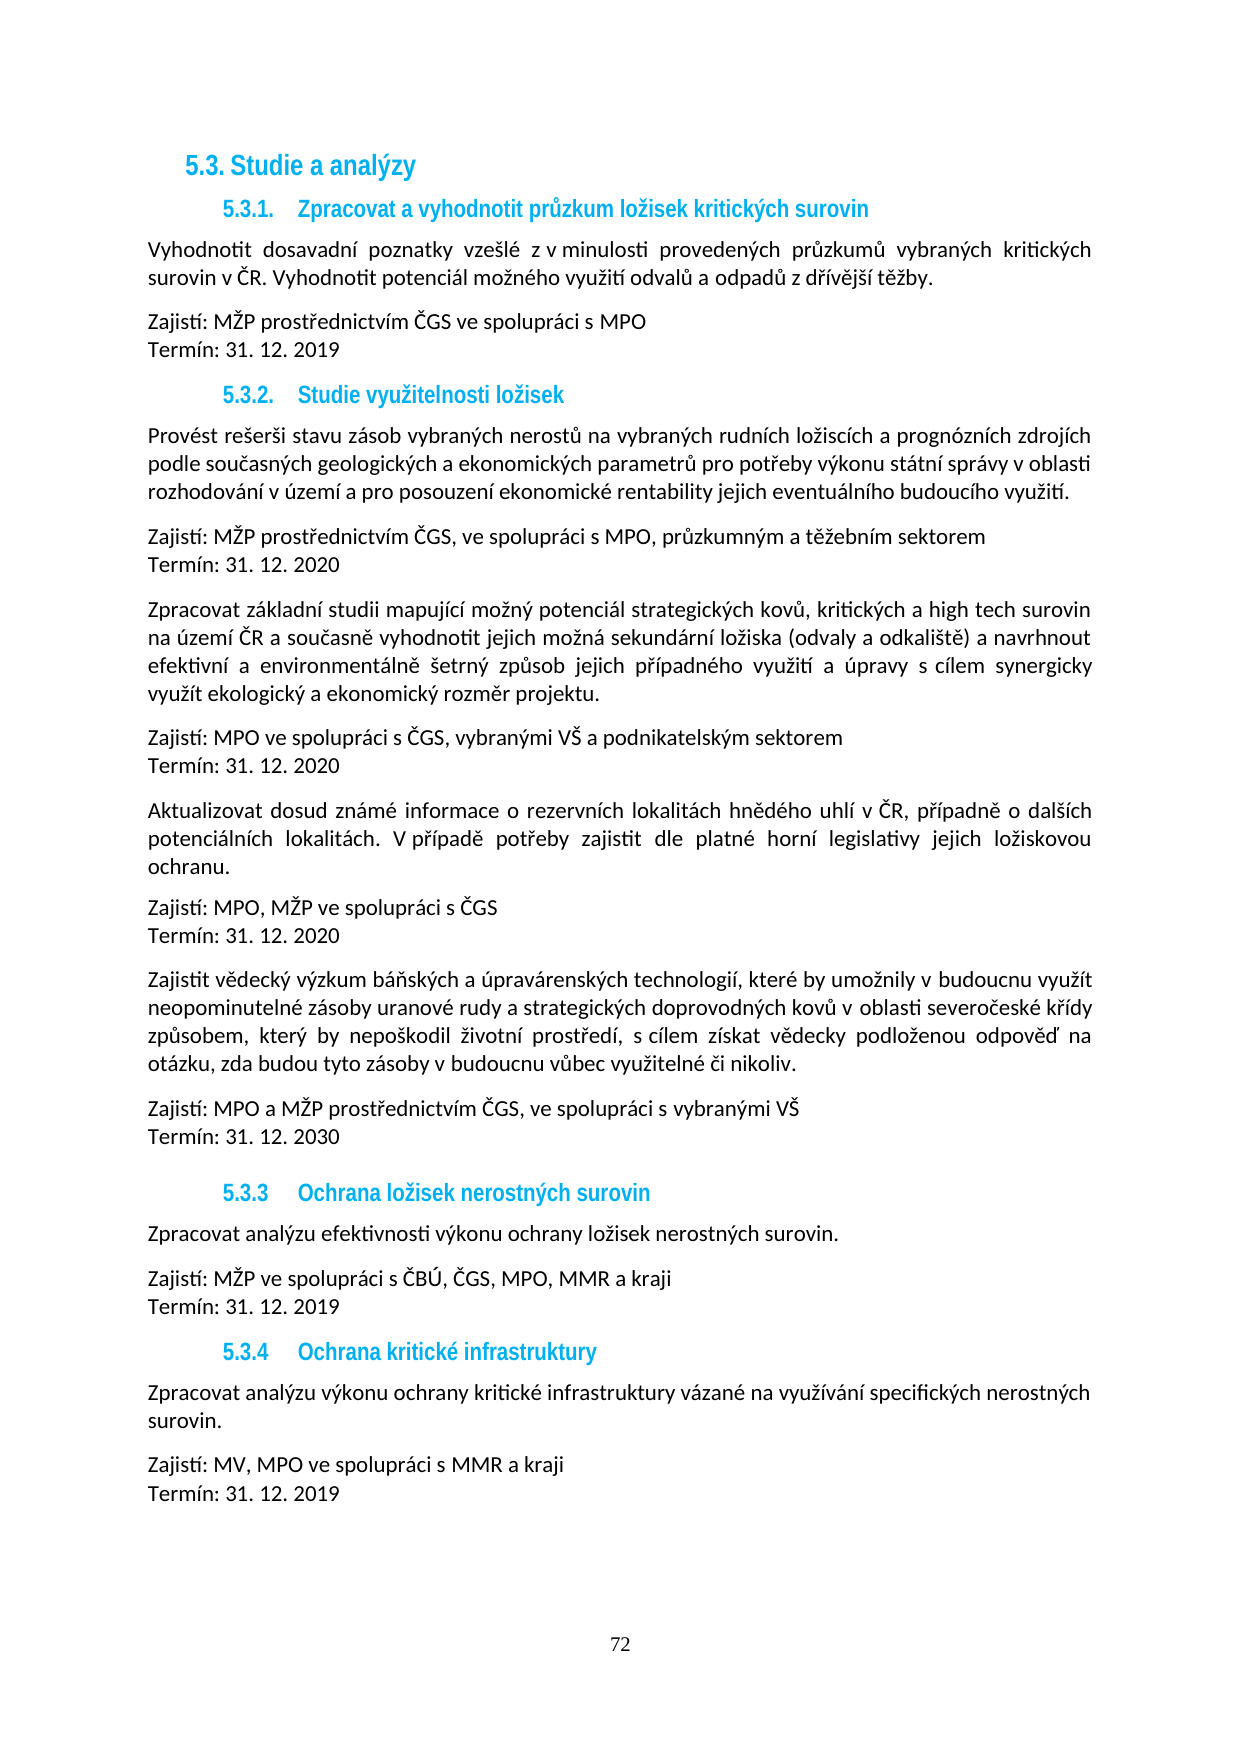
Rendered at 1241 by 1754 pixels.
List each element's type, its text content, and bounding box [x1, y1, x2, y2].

text Termín: 31. 12. 2020 [148, 550, 1093, 578]
text Termín: 31. 12. 2019 [148, 1292, 1093, 1320]
text Zpracovat analýzu efektivnosti výkonu ochrany ložisek nerostných surovin. [148, 1219, 1093, 1247]
text Zajistí: MŽP prostřednictvím ČGS ve spolupráci s MPO [148, 307, 1093, 335]
text Termín: 31. 12. 2019 [148, 335, 1093, 363]
text Termín: 31. 12. 2020 [148, 751, 1093, 779]
text Zpracovat základní studii mapující možný potenciál strategických kovů, kritických a high tech surovin na území ČR a současně vyhodnotit jejich možná sekundární ložiska (odvaly a odkaliště) a navrhnout efektivní a environmentálně šetrný způsob jejich případného využití a úpravy s cílem synergicky využít ekologický a ekonomický rozměr projektu. [148, 595, 1093, 707]
subtitle Zpracovat a vyhodnotit průzkum ložisek kritických surovin [223, 193, 1093, 222]
subtitle Studie a analýzy [185, 148, 1093, 181]
text Provést rešerši stavu zásob vybraných nerostů na vybraných rudních ložiscích a prognózních zdrojích podle současných geologických a ekonomických parametrů pro potřeby výkonu státní správy v oblasti rozhodování v území a pro posouzení ekonomické rentability jejich eventuálního budoucího využití. [148, 421, 1093, 505]
text Zajistí: MV, MPO ve spolupráci s MMR a kraji [148, 1451, 1093, 1479]
text Zajistí: MPO ve spolupráci s ČGS, vybranými VŠ a podnikatelským sektorem [148, 723, 1093, 751]
text Zajistí: MPO a MŽP prostřednictvím ČGS, ve spolupráci s vybranými VŠ [148, 1094, 1093, 1122]
text Zajistí: MŽP prostřednictvím ČGS, ve spolupráci s MPO, průzkumným a těžebním sektorem [148, 522, 1093, 550]
text Vyhodnotit dosavadní poznatky vzešlé z v minulosti provedených průzkumů vybraných kritických surovin v ČR. Vyhodnotit potenciál možného využití odvalů a odpadů z dřívější těžby. [148, 235, 1093, 291]
text Aktualizovat dosud známé informace o rezervních lokalitách hnědého uhlí v ČR, případně o dalších potenciálních lokalitách. V případě potřeby zajistit dle platné horní legislativy jejich ložiskovou ochranu. [148, 796, 1093, 880]
text Zpracovat analýzu výkonu ochrany kritické infrastruktury vázané na využívání specifických nerostných surovin. [148, 1378, 1093, 1434]
text Zajistí: MŽP ve spolupráci s ČBÚ, ČGS, MPO, MMR a kraji [148, 1264, 1093, 1292]
subtitle Studie využitelnosti ložisek [223, 380, 1093, 409]
text Termín: 31. 12. 2020 [148, 921, 1093, 949]
text Zajistit vědecký výzkum báňských a úpravárenských technologií, které by umožnily v budoucnu využít neopominutelné zásoby uranové rudy a strategických doprovodných kovů v oblasti severočeské křídy způsobem, který by nepoškodil životní prostředí, s cílem získat vědecky podloženou odpověď na otázku, zda budou tyto zásoby v budoucnu vůbec využitelné či nikoliv. [148, 965, 1093, 1077]
subtitle Ochrana ložisek nerostných surovin [223, 1178, 1093, 1207]
subtitle Ochrana kritické infrastruktury [223, 1337, 1093, 1365]
text Termín: 31. 12. 2019 [148, 1479, 1093, 1507]
text Termín: 31. 12. 2030 [148, 1122, 1093, 1150]
text Zajistí: MPO, MŽP ve spolupráci s ČGS [148, 893, 1093, 921]
